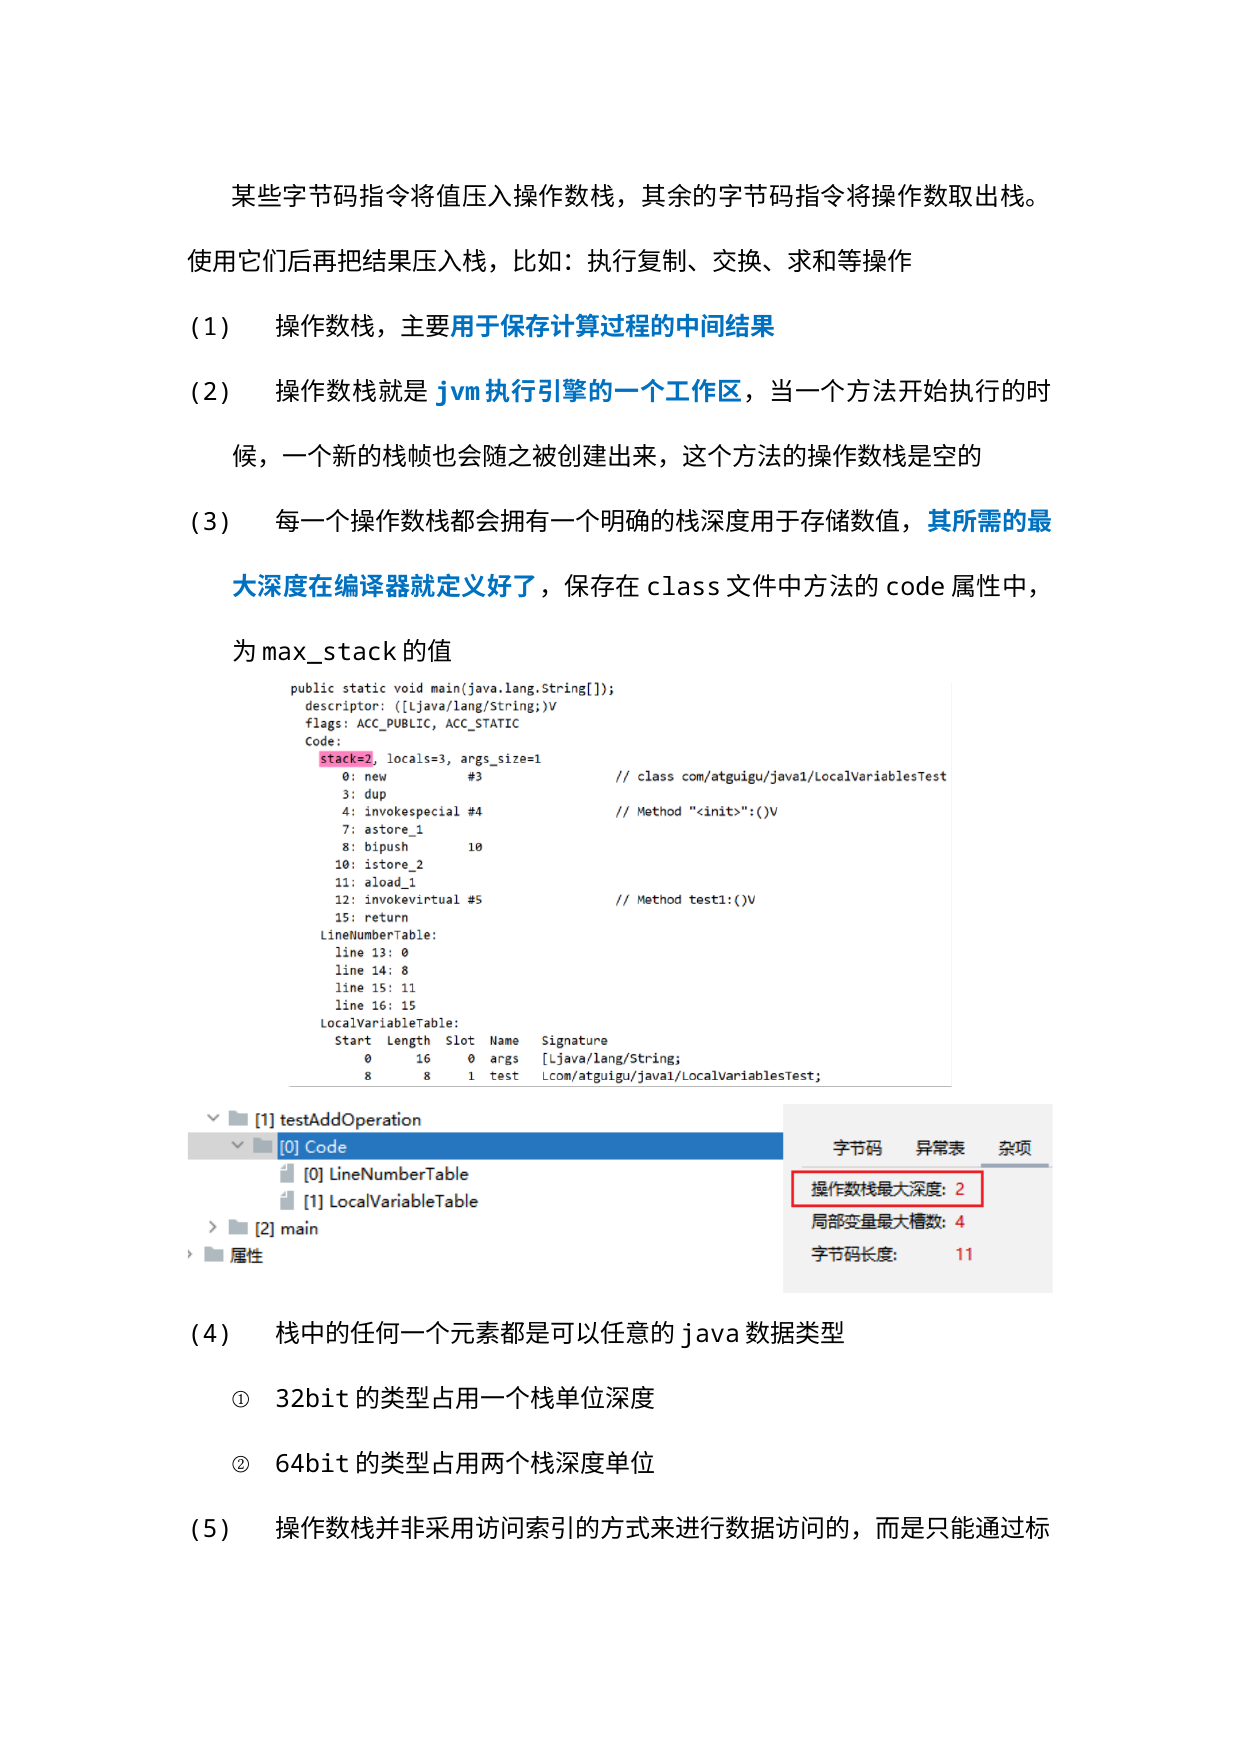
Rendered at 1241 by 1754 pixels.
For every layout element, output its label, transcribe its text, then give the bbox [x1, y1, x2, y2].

list 32bit的类型占用一个栈单位深度 [231, 1364, 1053, 1429]
picture [187, 1104, 1053, 1293]
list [187, 1494, 1053, 1559]
picture [288, 682, 952, 1087]
text 某些字节码指令将值压入操作数栈，其余的字节码指令将操作数取出栈。使用它们后再把结果压入栈，比如：执行复制、交换、求和等操作 [187, 162, 1053, 292]
list 每一个操作数栈都会拥有一个明确的栈深度用于存储数值，其所需的最大深度在编译器就定义好了，保存在class文件中方法的code属性中，为max_stack的值 [187, 487, 1053, 682]
list 操作数栈就是jvm执行引擎的一个工作区，当一个方法开始执行的时候，一个新的栈帧也会随之被创建出来，这个方法的操作数栈是空的 [187, 357, 1053, 487]
list 操作数栈，主要用于保存计算过程的中间结果 [187, 292, 1053, 357]
list 64bit的类型占用两个栈深度单位 [231, 1429, 1053, 1494]
list 栈中的任何一个元素都是可以任意的java数据类型 [187, 1299, 1053, 1364]
